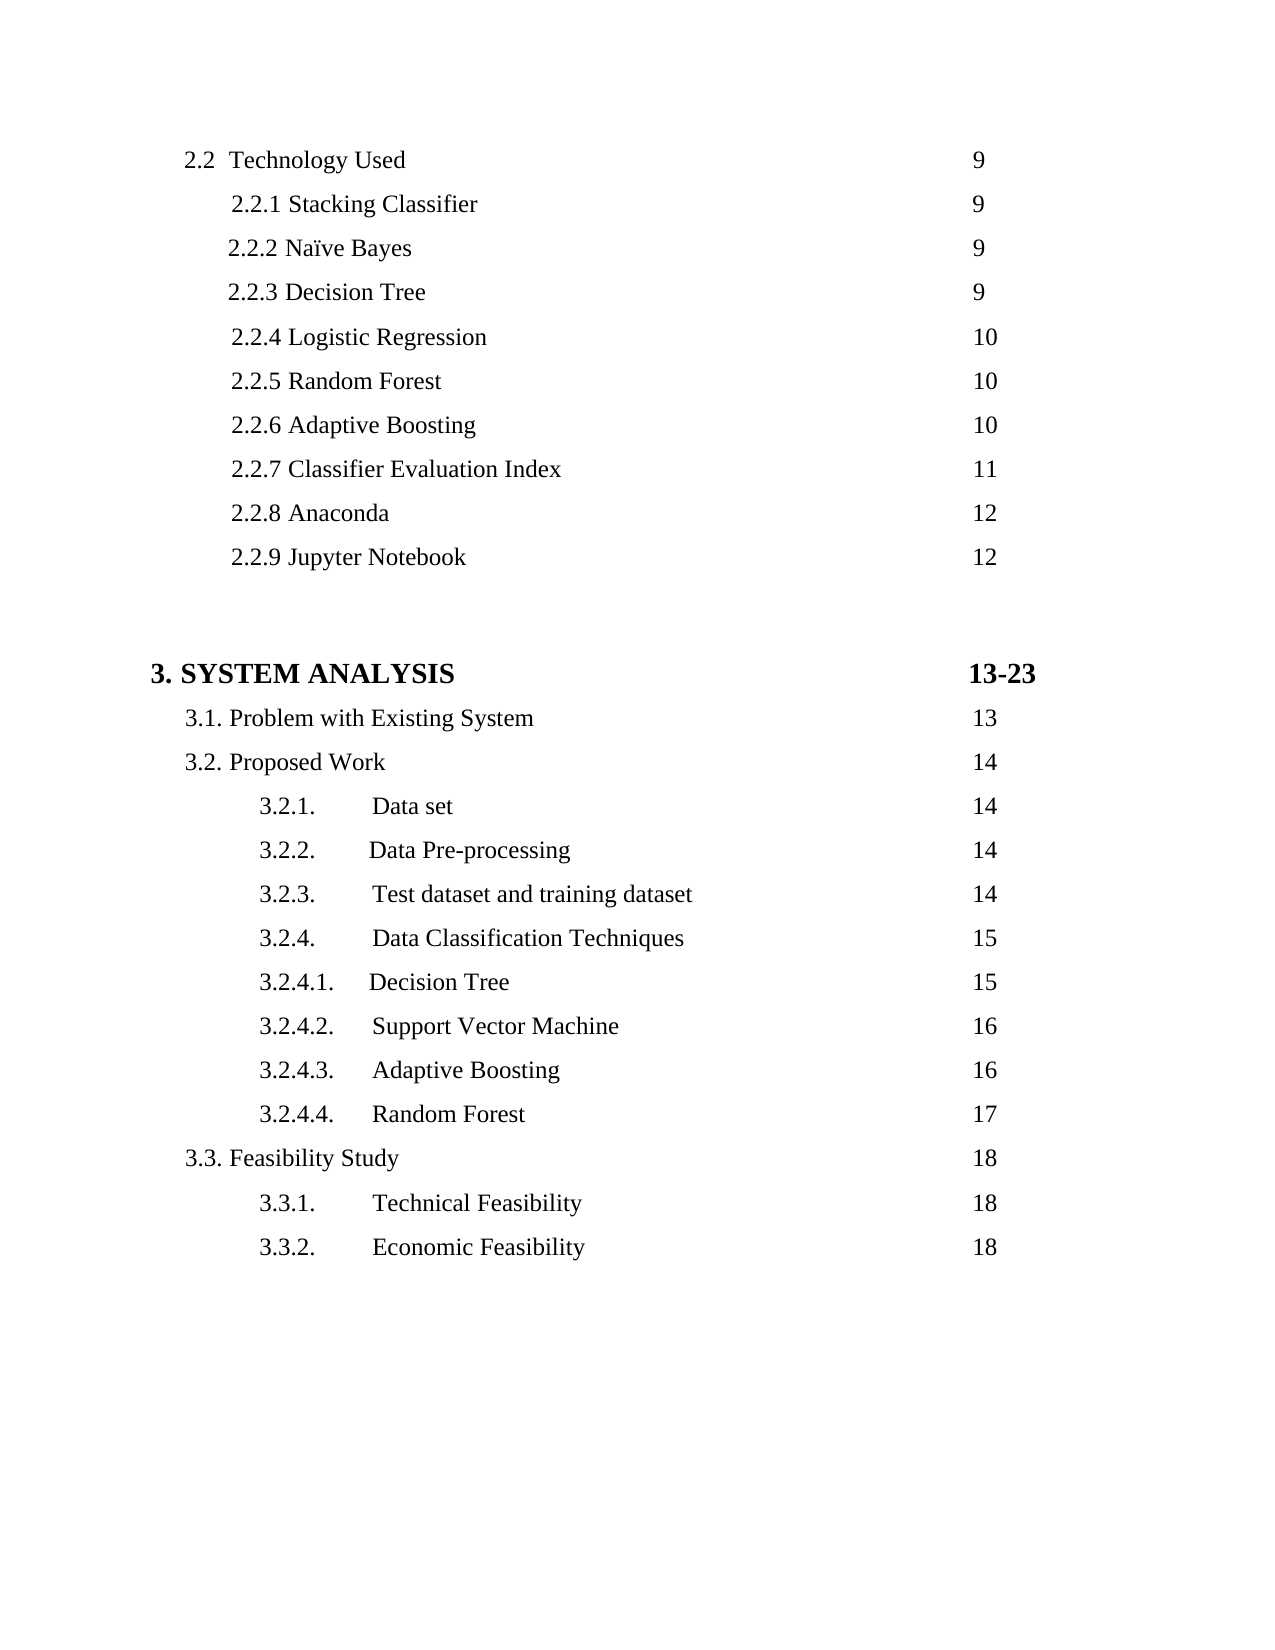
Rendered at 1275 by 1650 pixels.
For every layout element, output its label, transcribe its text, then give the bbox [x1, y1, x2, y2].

text 3.2.4.1. Decision Tree 15 [0, 967, 1176, 996]
text 2.2.7 Classifier Evaluation Index 11 [0, 454, 1176, 483]
text 3.2.4. Data Classification Techniques 15 [0, 923, 1176, 952]
text 2.2.1 Stacking Classifier 9 [0, 189, 1176, 218]
text 2.2.2 Naïve Bayes 9 [0, 233, 1176, 262]
text 3.2.1. Data set 14 [0, 791, 1176, 820]
text 2.2.5 Random Forest 10 [0, 366, 1176, 394]
text 3.2. Proposed Work 14 [0, 747, 1176, 776]
text 3.3.1. Technical Feasibility 18 [0, 1188, 1176, 1216]
text 3.2.4.4. Random Forest 17 [0, 1099, 1176, 1128]
text 2.2.4 Logistic Regression 10 [0, 322, 1176, 350]
subtitle 3. SYSTEM ANALYSIS 13-23 [0, 656, 1175, 689]
text 3.2.3. Test dataset and training dataset 14 [0, 879, 1176, 908]
text 3.2.4.2. Support Vector Machine 16 [0, 1011, 1176, 1040]
text 2.2.6 Adaptive Boosting 10 [0, 410, 1176, 439]
text 3.2.2. Data Pre-processing 14 [0, 835, 1176, 864]
text 2.2.3 Decision Tree 9 [0, 277, 1176, 306]
text 3.1. Problem with Existing System 13 [0, 703, 1176, 732]
text 2.2 Technology Used 9 [0, 145, 1176, 173]
text 3.2.4.3. Adaptive Boosting 16 [0, 1055, 1176, 1084]
text 3.3.2. Economic Feasibility 18 [0, 1232, 1176, 1260]
text 2.2.8 Anaconda 12 [0, 498, 1176, 527]
text 3.3. Feasibility Study 18 [0, 1143, 1176, 1172]
text 2.2.9 Jupyter Notebook 12 [0, 542, 1176, 571]
